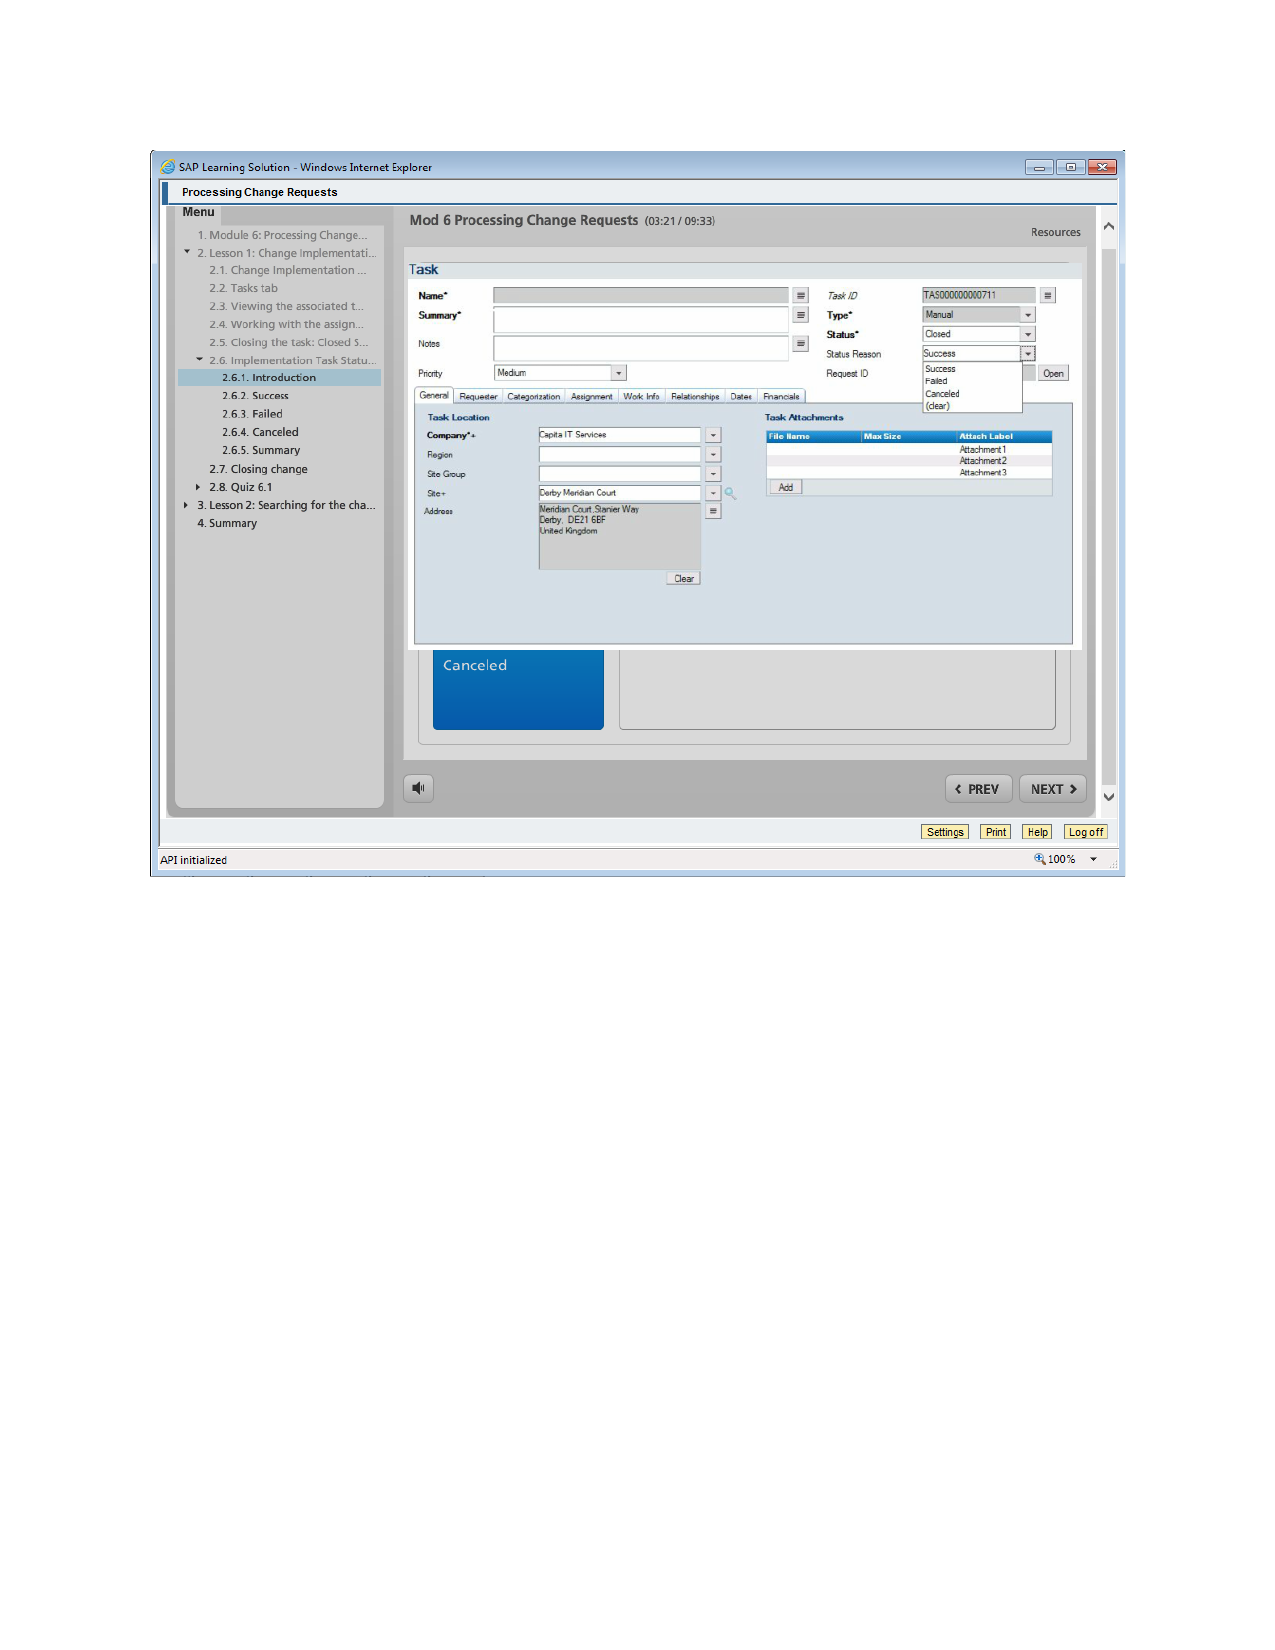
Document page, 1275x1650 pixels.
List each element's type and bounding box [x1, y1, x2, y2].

picture [150, 150, 1125, 877]
